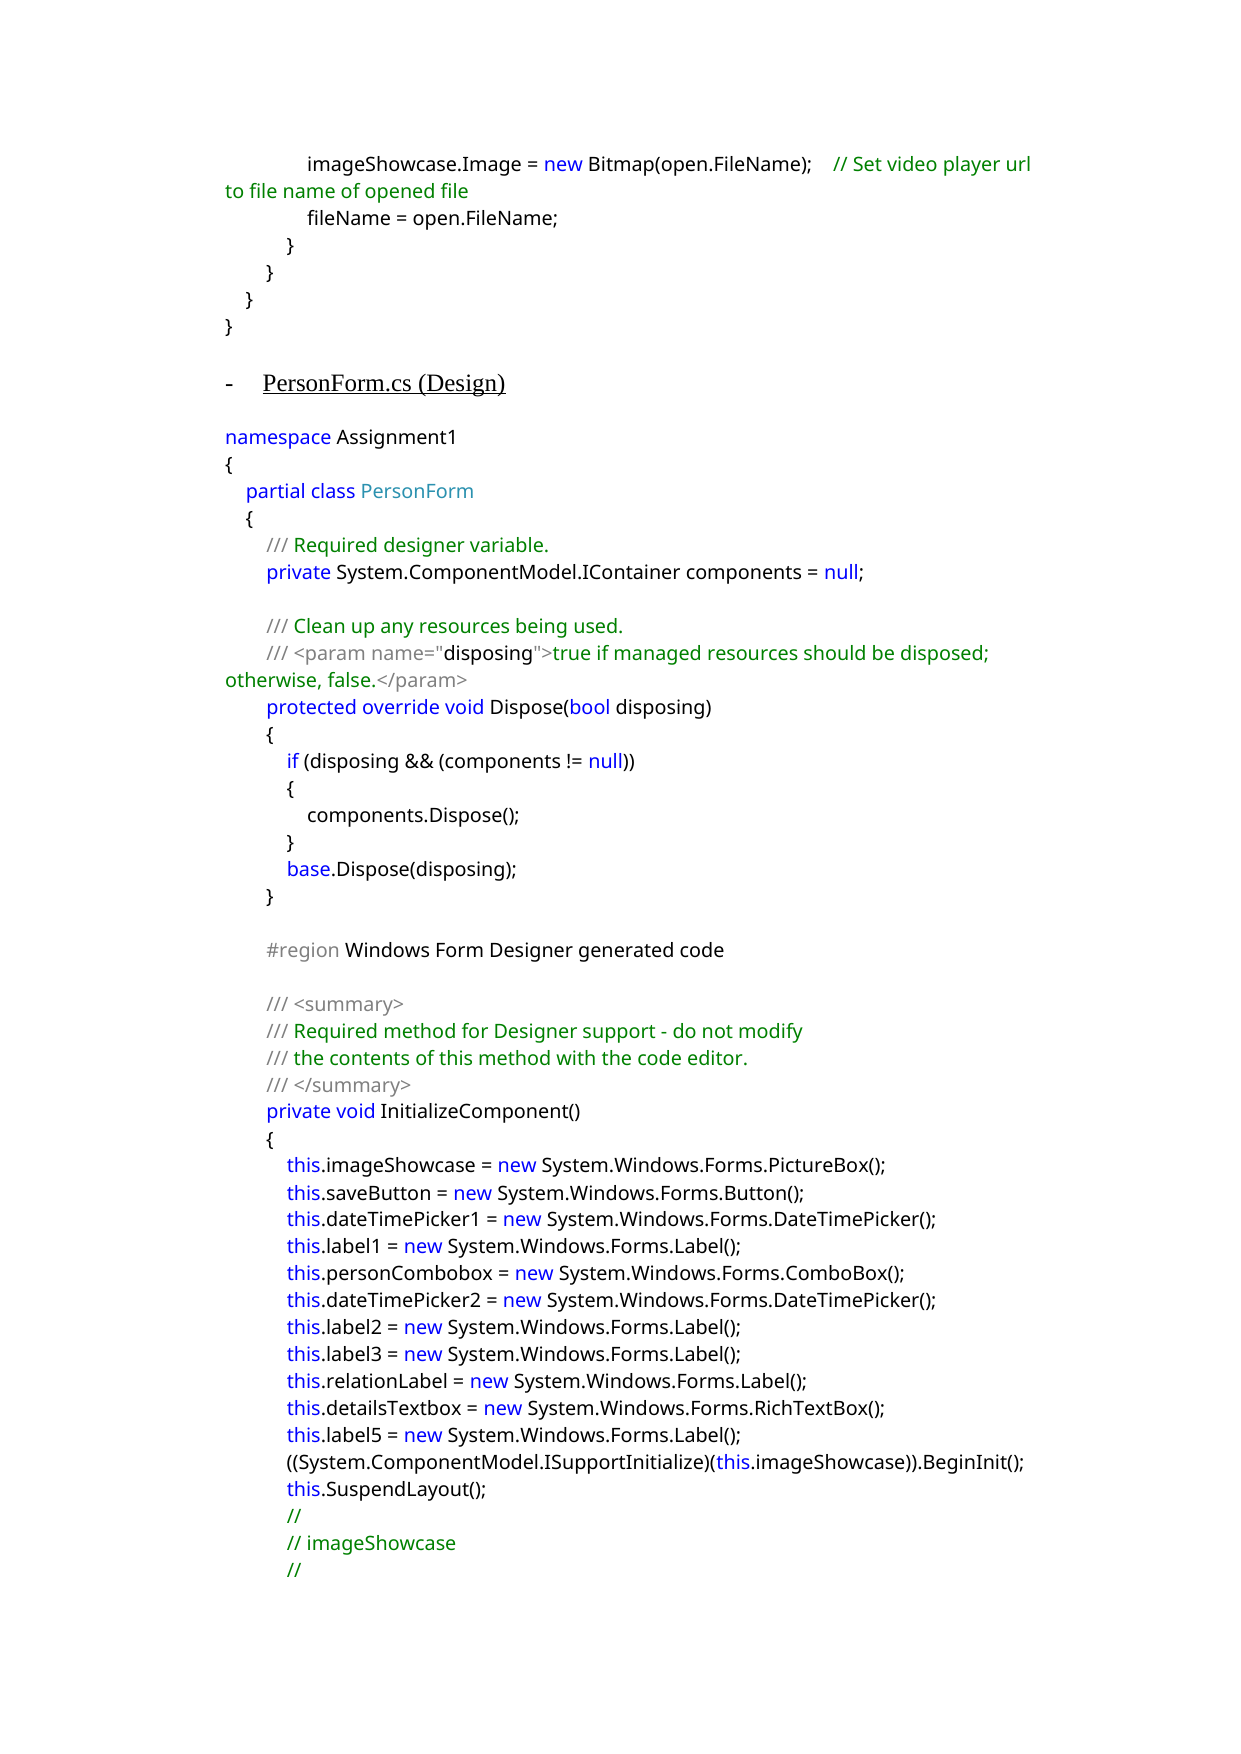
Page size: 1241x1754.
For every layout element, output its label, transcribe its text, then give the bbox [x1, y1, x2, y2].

text this.dateTimePicker2 = new System.Windows.Forms.DateTimePicker(); [225, 1287, 1053, 1314]
text this.detailsTextbox = new System.Windows.Forms.RichTextBox(); [225, 1394, 1053, 1422]
text protected override void Dispose(bool disposing) [225, 693, 1053, 720]
text components.Dispose(); [225, 801, 1053, 828]
text namespace Assignment1 [225, 423, 1053, 450]
text } [225, 231, 1053, 258]
text this.dateTimePicker1 = new System.Windows.Forms.DateTimePicker(); [225, 1206, 1053, 1233]
text private void InitializeComponent() [225, 1098, 1053, 1125]
text partial class PersonForm [225, 477, 1053, 504]
text this.saveButton = new System.Windows.Forms.Button(); [225, 1179, 1053, 1206]
text } [225, 285, 1053, 312]
text this.SuspendLayout(); [225, 1476, 1053, 1502]
text // [225, 1502, 1053, 1529]
text this.imageShowcase = new System.Windows.Forms.PictureBox(); [225, 1152, 1053, 1179]
text // [225, 1556, 1053, 1583]
text ((System.ComponentModel.ISupportInitialize)(this.imageShowcase)).BeginInit(); [225, 1448, 1053, 1476]
text private System.ComponentModel.IContainer components = null; [225, 558, 1053, 585]
text base.Dispose(disposing); [225, 855, 1053, 882]
text this.label5 = new System.Windows.Forms.Label(); [225, 1422, 1053, 1448]
text this.relationLabel = new System.Windows.Forms.Label(); [225, 1368, 1053, 1394]
text /// <param name="disposing">true if managed resources should be disposed; otherwise, false.</param> [225, 639, 1053, 693]
text #region Windows Form Designer generated code [225, 936, 1053, 963]
text { [225, 774, 1053, 801]
text } [225, 258, 1053, 285]
text // imageShowcase [225, 1529, 1053, 1556]
text /// <summary> [225, 990, 1053, 1017]
text /// the contents of this method with the code editor. [225, 1044, 1053, 1071]
text if (disposing && (components != null)) [225, 747, 1053, 774]
text /// Clean up any resources being used. [225, 612, 1053, 639]
text { [225, 720, 1053, 747]
text } [225, 828, 1053, 855]
text /// </summary> [225, 1071, 1053, 1098]
text /// Required designer variable. [225, 531, 1053, 558]
text /// Required method for Designer support - do not modify [225, 1017, 1053, 1044]
text { [225, 1125, 1053, 1152]
text this.label3 = new System.Windows.Forms.Label(); [225, 1341, 1053, 1368]
text fileName = open.FileName; [225, 204, 1053, 231]
text } [225, 312, 1053, 339]
list PersonForm.cs (Design) [225, 368, 1053, 396]
text } [225, 882, 1053, 909]
text { [225, 504, 1053, 531]
text this.label2 = new System.Windows.Forms.Label(); [225, 1314, 1053, 1341]
text this.label1 = new System.Windows.Forms.Label(); [225, 1233, 1053, 1260]
text { [225, 450, 1053, 477]
text this.personCombobox = new System.Windows.Forms.ComboBox(); [225, 1260, 1053, 1287]
text imageShowcase.Image = new Bitmap(open.FileName); // Set video player url to file name of opened file [225, 150, 1053, 204]
